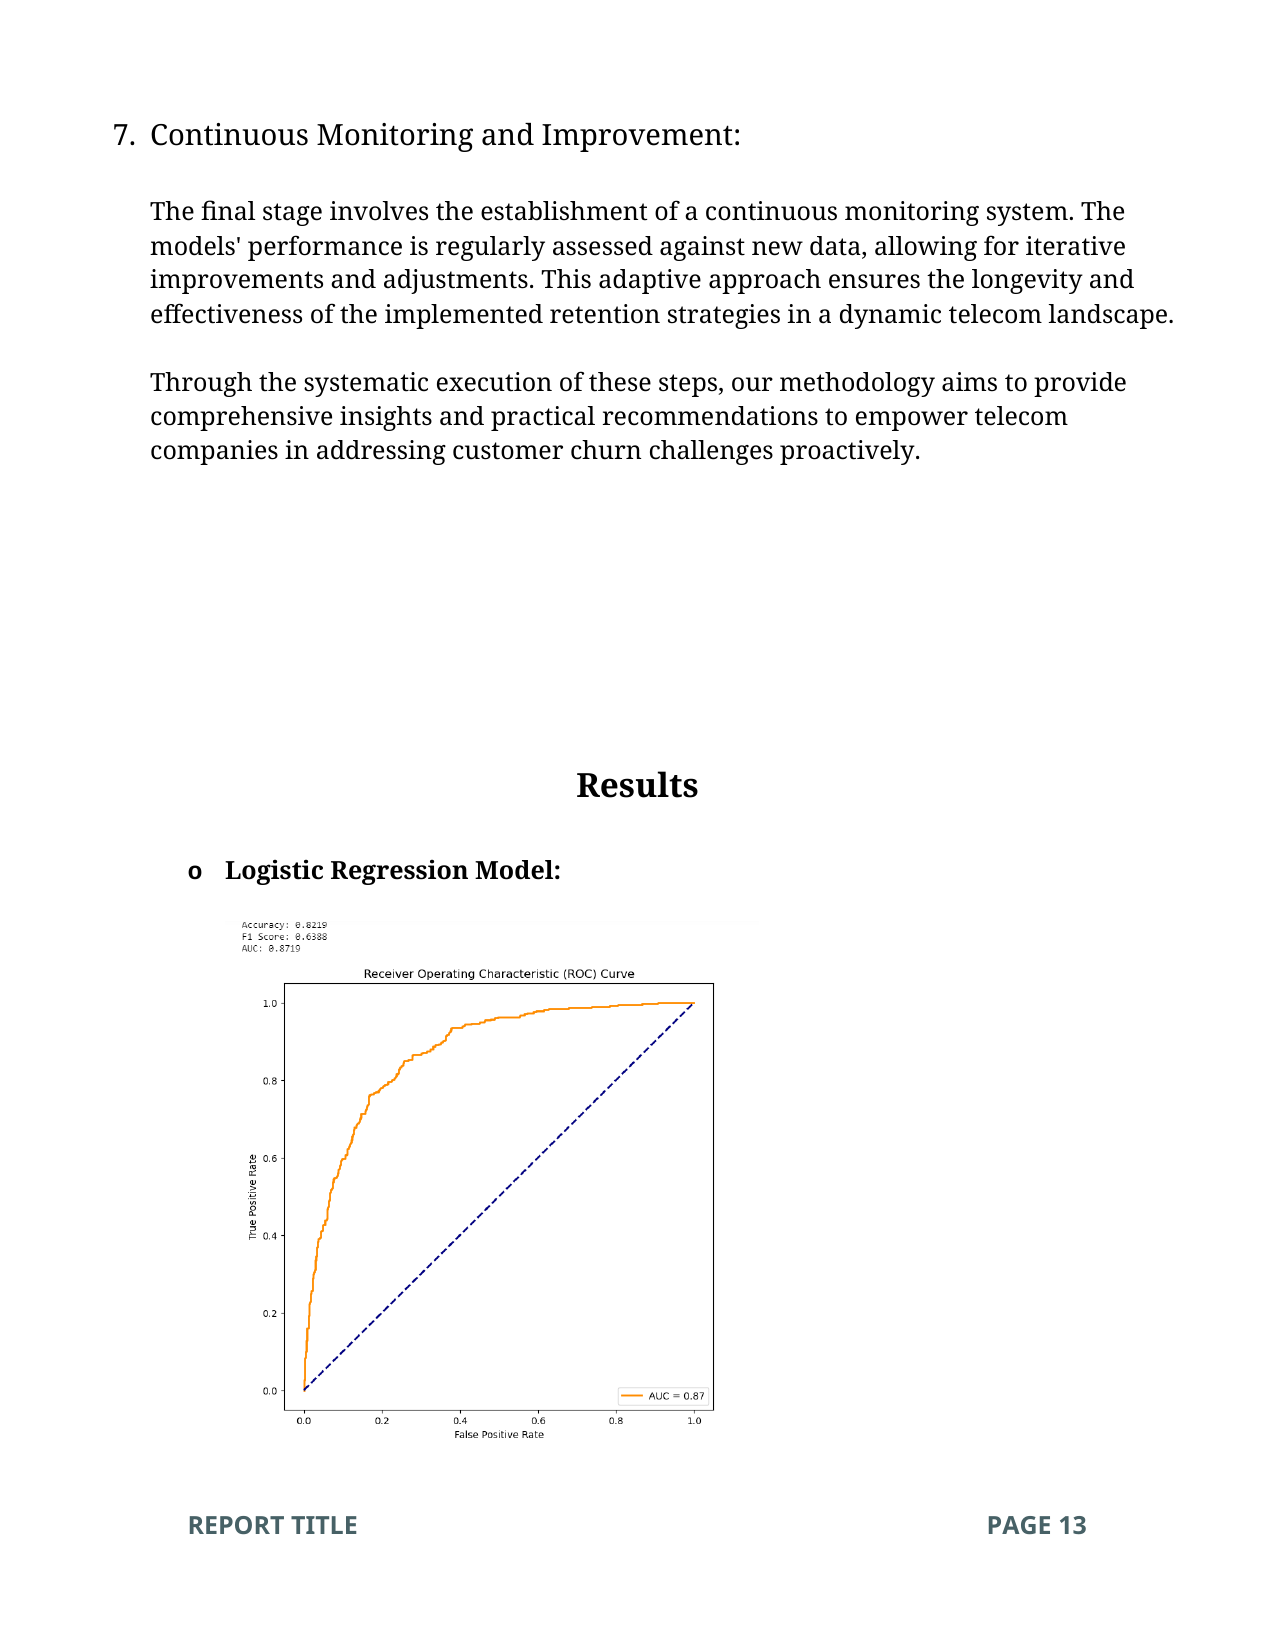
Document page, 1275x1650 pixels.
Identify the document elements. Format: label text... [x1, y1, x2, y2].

list Logistic Regression Model: [187, 853, 1200, 887]
picture [225, 921, 760, 1444]
list Through the systematic execution of these steps, our methodology aims to provide comprehensive insights and practical recommendations to empower telecom companies in addressing customer churn challenges proactively. [150, 364, 1200, 467]
text Results [75, 762, 1200, 807]
list The final stage involves the establishment of a continuous monitoring system. The models' performance is regularly assessed against new data, allowing for iterative improvements and adjustments. This adaptive approach ensures the longevity and effectiveness of the implemented retention strategies in a dynamic telecom landscape. [150, 194, 1200, 330]
list Continuous Monitoring and Improvement: [112, 115, 1200, 154]
